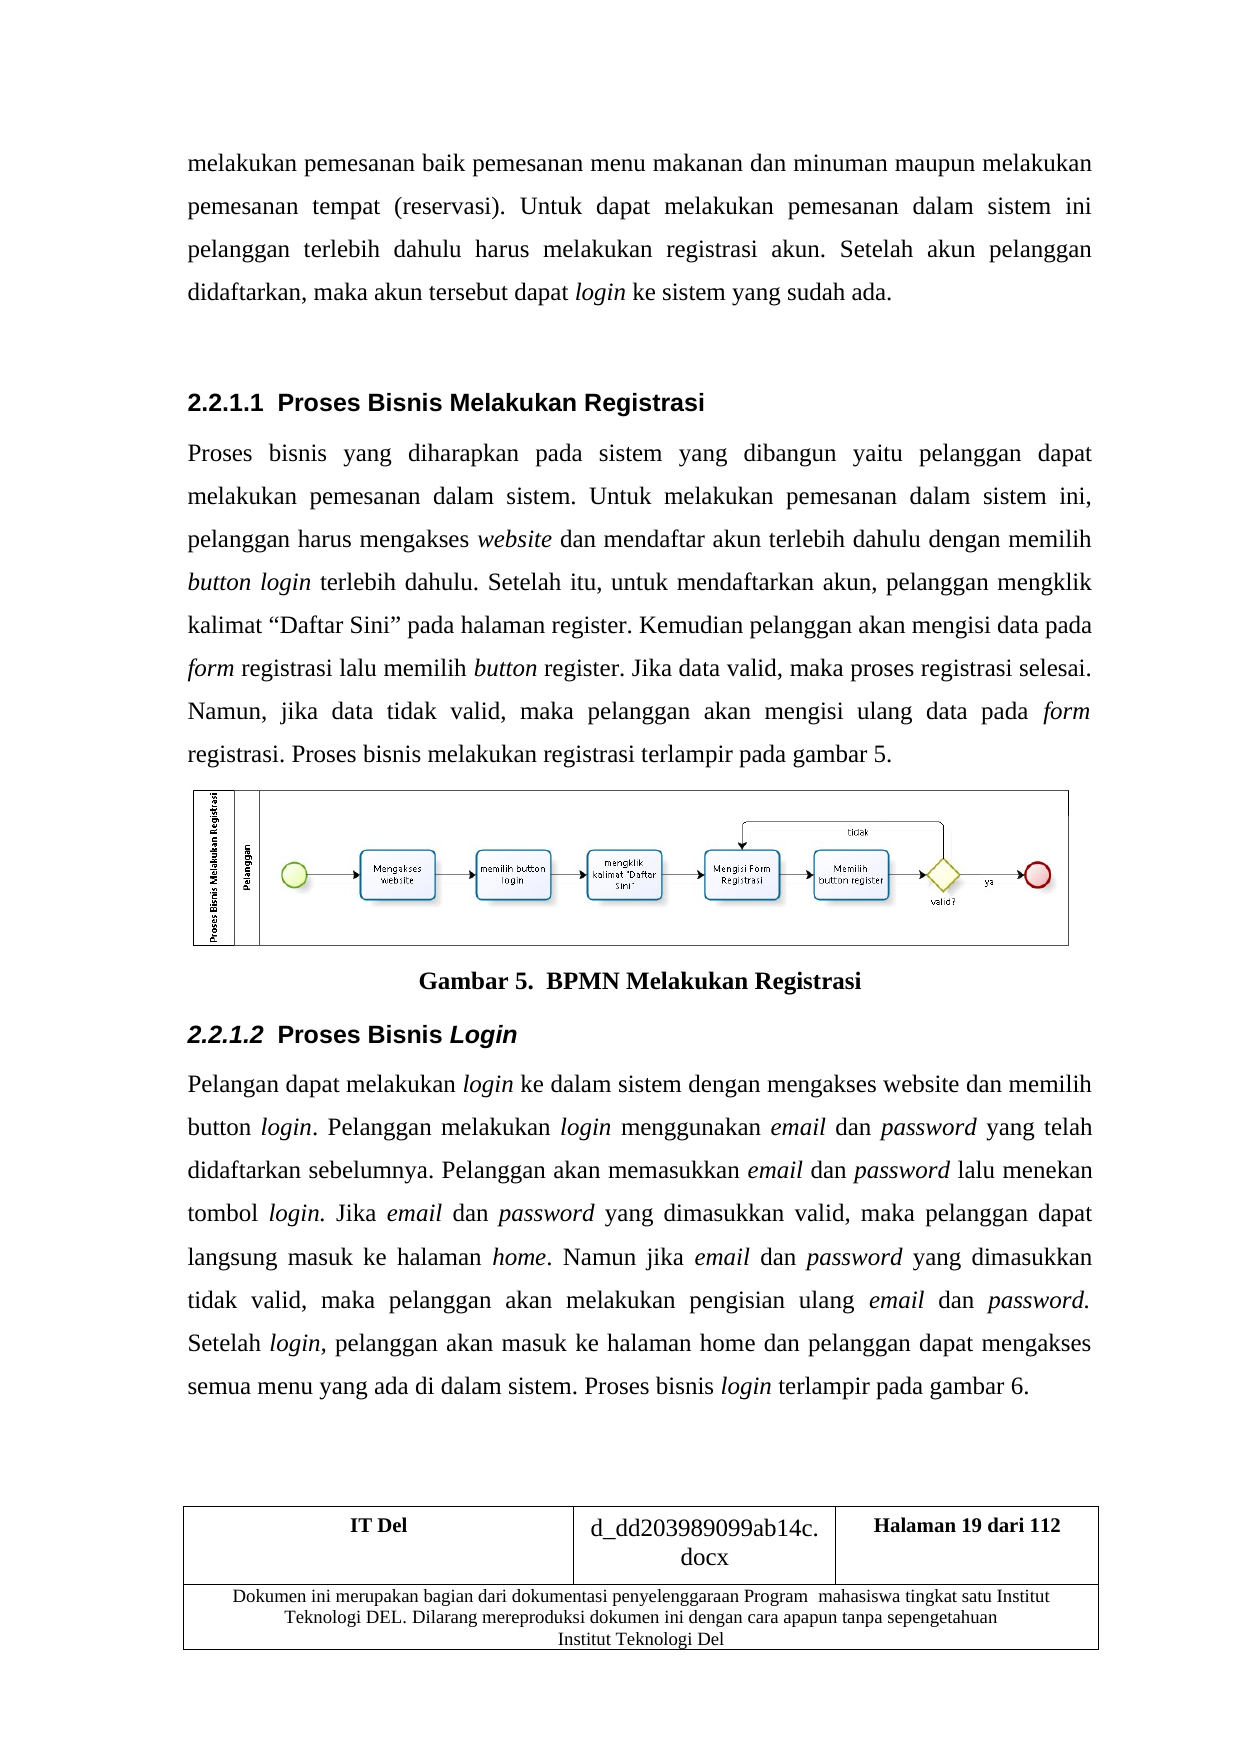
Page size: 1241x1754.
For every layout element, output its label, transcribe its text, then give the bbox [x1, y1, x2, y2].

text Gambar 5. BPMN Melakukan Registrasi [187, 966, 1092, 995]
subtitle Proses Bisnis Melakukan Registrasi [187, 388, 1092, 417]
subtitle Proses Bisnis Login [187, 1020, 1092, 1048]
text Proses bisnis yang diharapkan pada sistem yang dibangun yaitu pelanggan dapat melakukan pemesanan dalam sistem. Untuk melakukan pemesanan dalam sistem ini, pelanggan harus mengakses website dan mendaftar akun terlebih dahulu dengan memilih button login terlebih dahulu. Setelah itu, untuk mendaftarkan akun, pelanggan mengklik kalimat “Daftar Sini” pada halaman register. Kemudian pelanggan akan mengisi data pada form registrasi lalu memilih button register. Jika data valid, maka proses registrasi selesai. Namun, jika data tidak valid, maka pelanggan akan mengisi ulang data pada form registrasi. Proses bisnis melakukan registrasi terlampir pada gambar 5. [187, 438, 1092, 768]
text Pelangan dapat melakukan login ke dalam sistem dengan mengakses website dan memilih button login. Pelanggan melakukan login menggunakan email dan password yang telah didaftarkan sebelumnya. Pelanggan akan memasukkan email dan password lalu menekan tombol login. Jika email dan password yang dimasukkan valid, maka pelanggan dapat langsung masuk ke halaman home. Namun jika email dan password yang dimasukkan tidak valid, maka pelanggan akan melakukan pengisian ulang email dan password. Setelah login, pelanggan akan masuk ke halaman home dan pelanggan dapat mengakses semua menu yang ada di dalam sistem. Proses bisnis login terlampir pada gambar 6. [187, 1069, 1092, 1400]
picture [187, 782, 1074, 952]
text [187, 148, 1092, 306]
